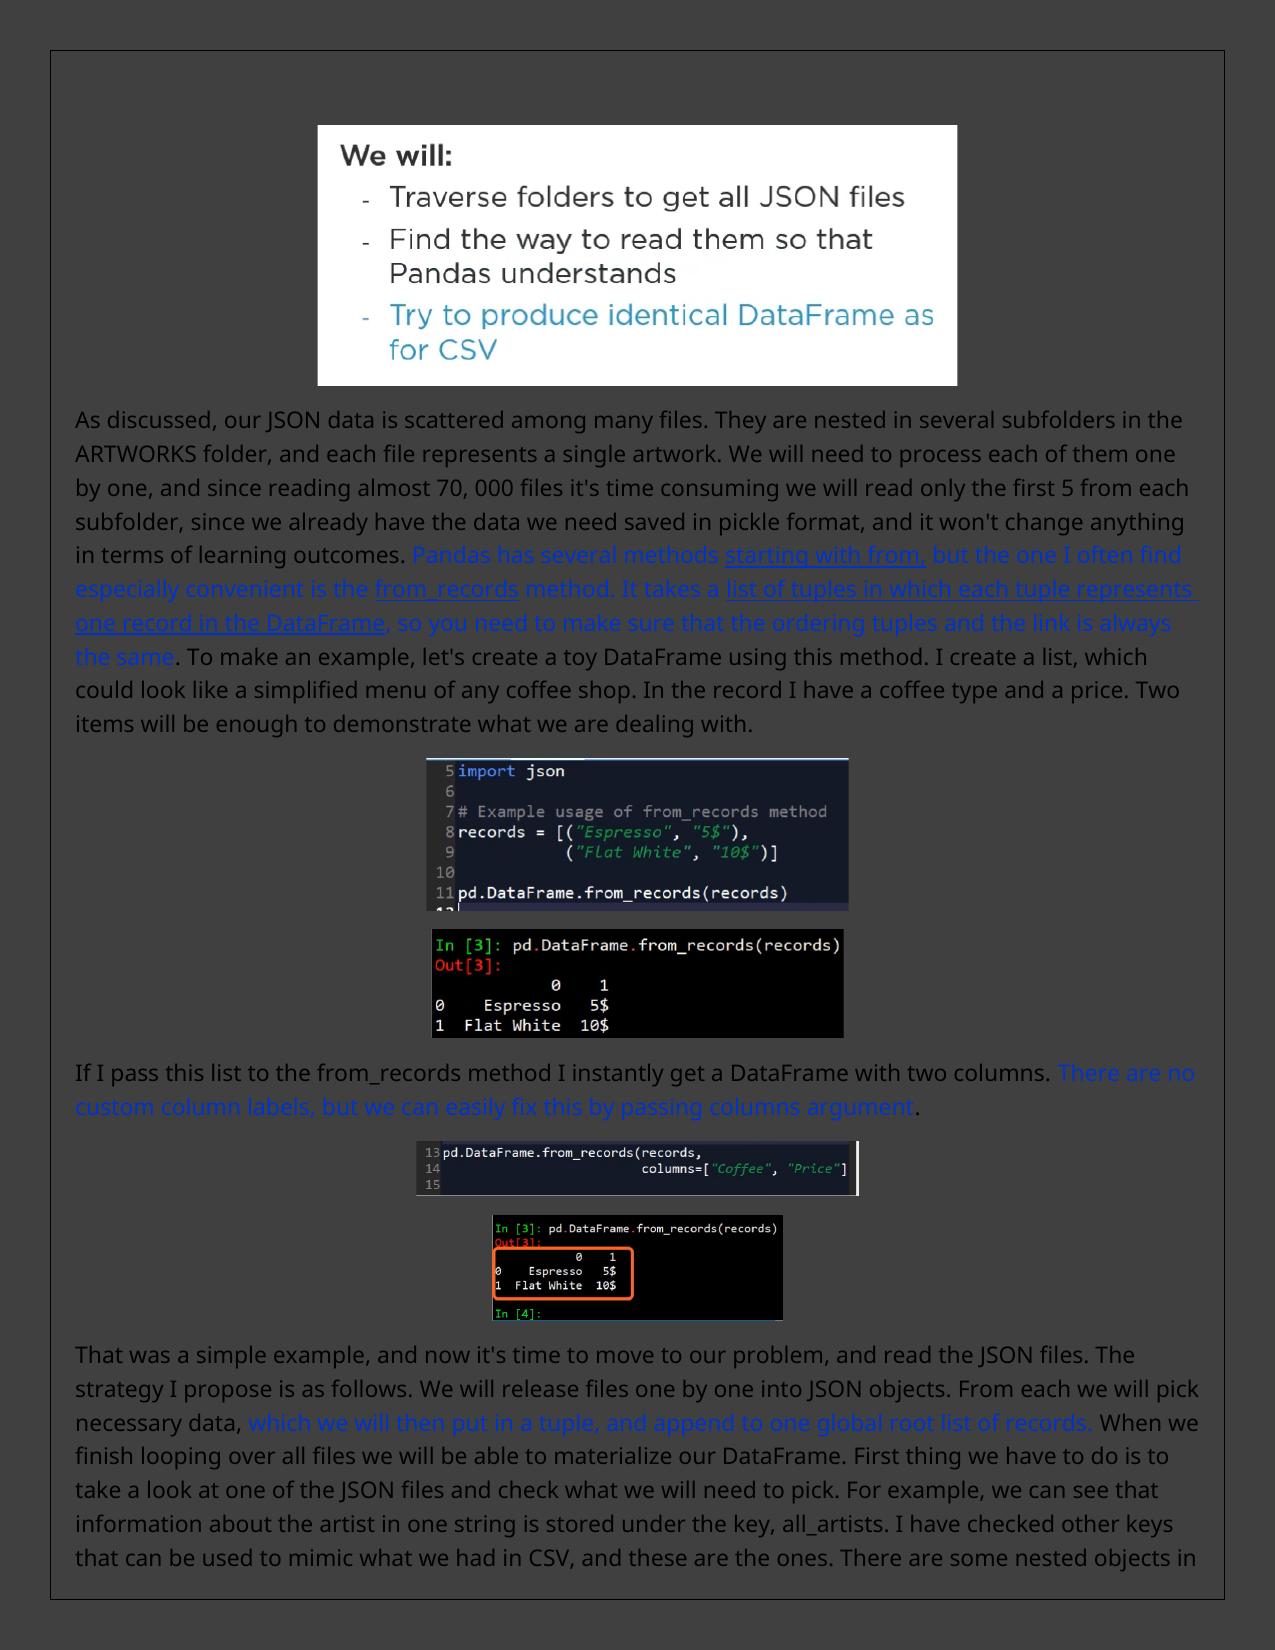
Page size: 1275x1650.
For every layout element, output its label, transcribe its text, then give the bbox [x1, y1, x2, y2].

text As discussed, our JSON data is scattered among many files. They are nested in several subfolders in the ARTWORKS folder, and each file represents a single artwork. We will need to process each of them one by one, and since reading almost 70, 000 files it's time consuming we will read only the first 5 from each subfolder, since we already have the data we need saved in pickle format, and it won't change anything in terms of learning outcomes. Pandas has several methods starting with from, but the one I often find especially convenient is the from_records method. It takes a list of tuples in which each tuple represents one record in the DataFrame, so you need to make sure that the ordering tuples and the link is always the same. To make an example, let's create a toy DataFrame using this method. I create a list, which could look like a simplified menu of any coffee shop. In the record I have a coffee type and a price. Two items will be enough to demonstrate what we are dealing with. [75, 404, 1200, 739]
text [75, 1339, 1200, 1573]
picture [426, 758, 849, 911]
picture [431, 929, 844, 1038]
picture [416, 1141, 859, 1196]
picture [317, 125, 958, 386]
text If I pass this list to the from_records method I instantly get a DataFrame with two columns. There are no custom column labels, but we can easily fix this by passing columns argument. [75, 1057, 1200, 1122]
picture [492, 1215, 783, 1321]
